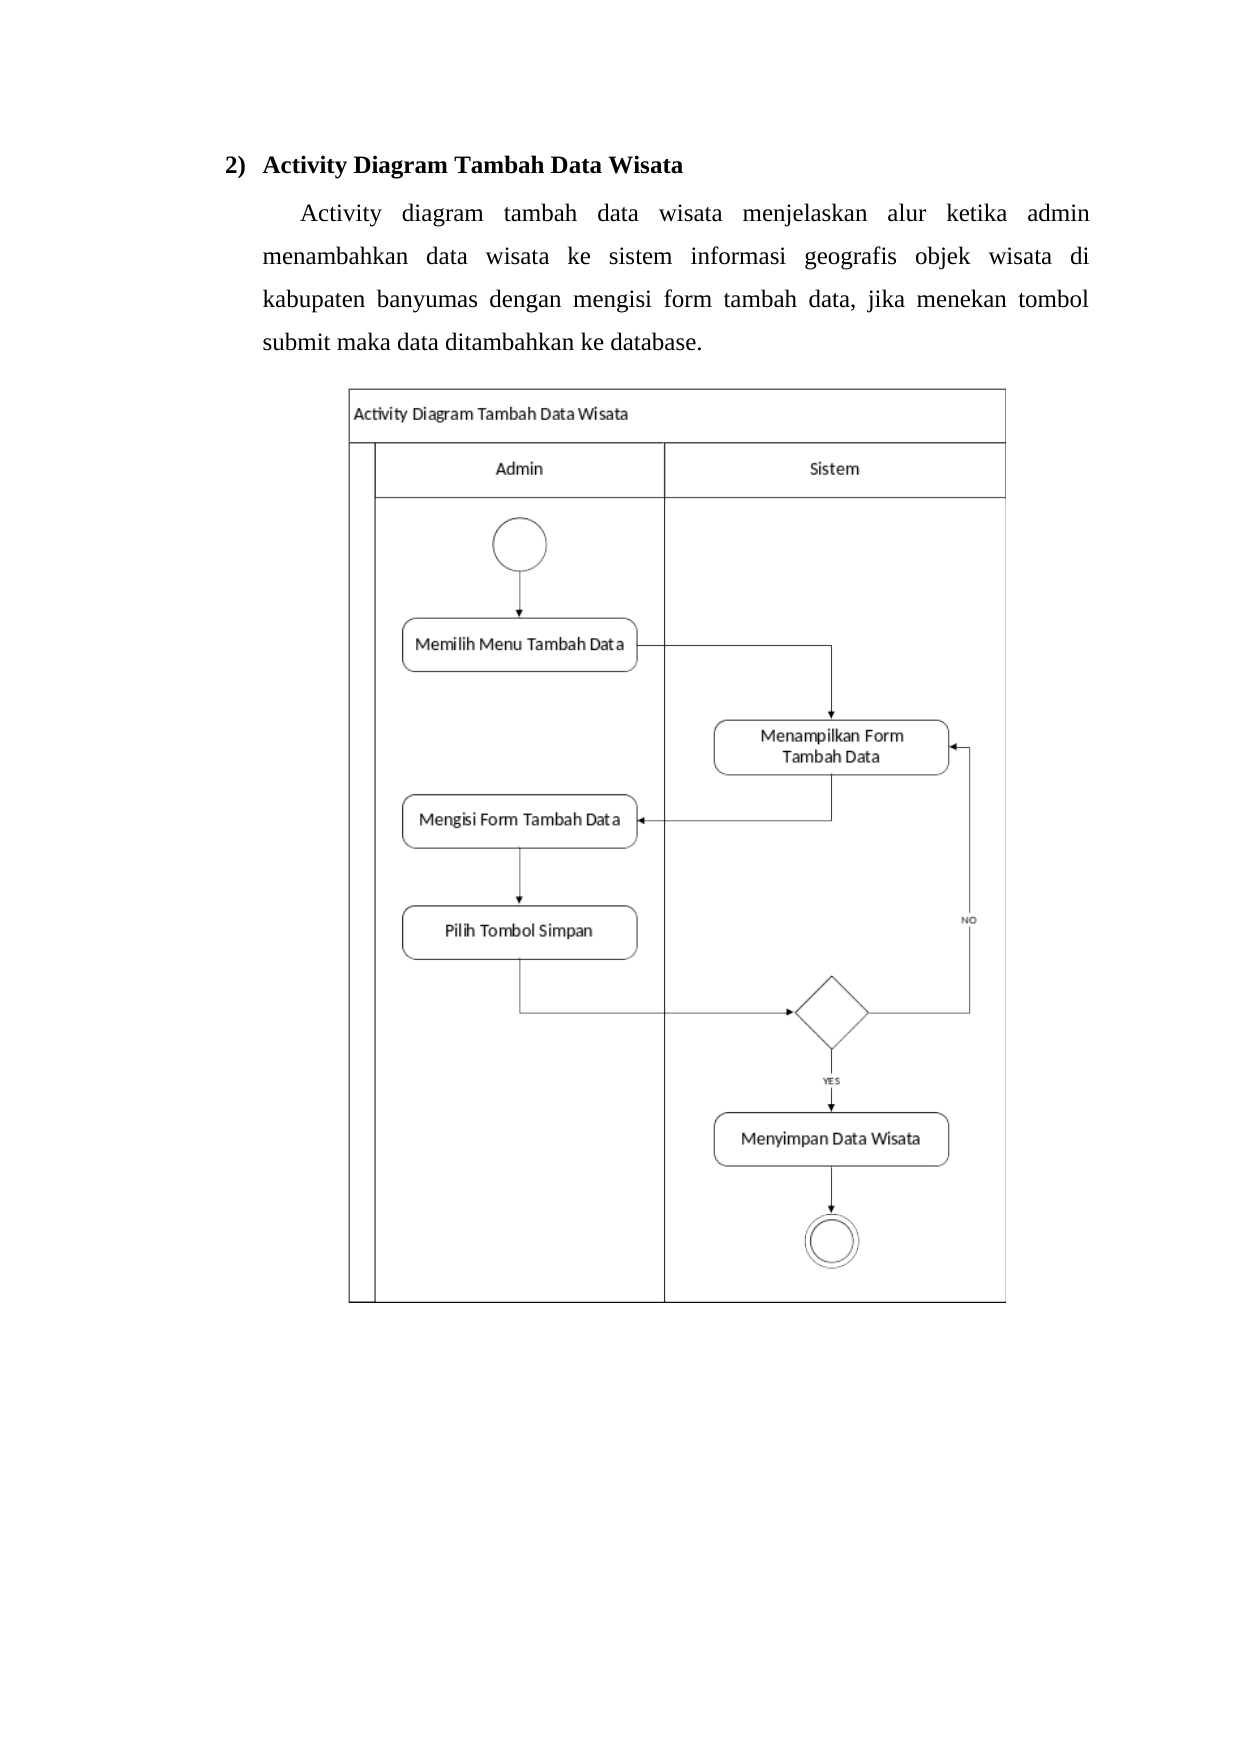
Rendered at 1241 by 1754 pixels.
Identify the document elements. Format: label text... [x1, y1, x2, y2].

list Activity Diagram Tambah Data Wisata [225, 150, 1090, 179]
text Activity diagram tambah data wisata menjelaskan alur ketika admin menambahkan data wisata ke sistem informasi geografis objek wisata di kabupaten banyumas dengan mengisi form tambah data, jika menekan tombol submit maka data ditambahkan ke database. [262, 198, 1090, 356]
